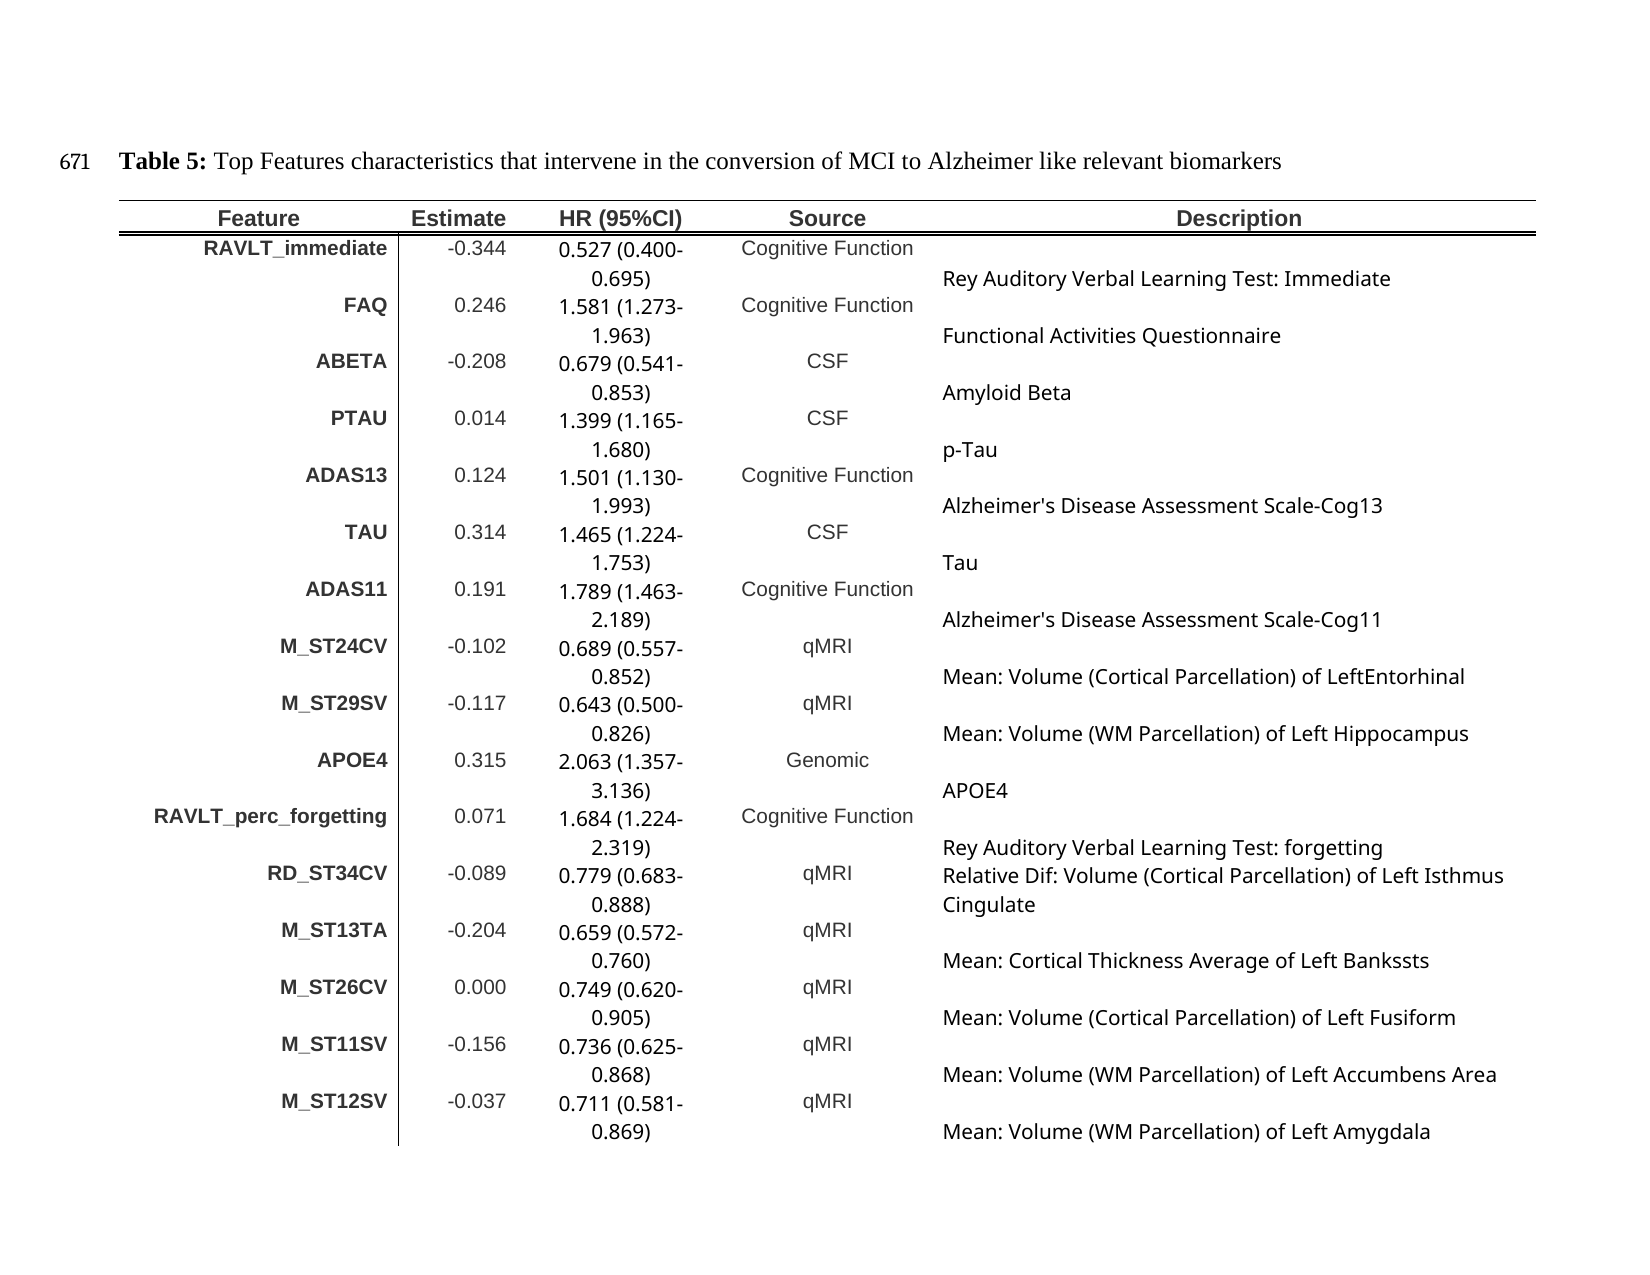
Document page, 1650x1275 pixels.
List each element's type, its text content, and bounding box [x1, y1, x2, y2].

table_cell -0.102 [399, 634, 517, 691]
table_cell 0.679 (0.541-0.853) [518, 349, 724, 406]
table_cell Mean: Volume (Cortical Parcellation) of LeftEntorhinal [931, 634, 1536, 691]
table_cell 0.014 [399, 406, 517, 463]
table_cell -0.089 [399, 861, 517, 918]
table_cell CSF [724, 520, 931, 577]
table_cell Cognitive Function [724, 236, 931, 292]
table_cell 0.643 (0.500-0.826) [518, 691, 724, 747]
table_cell 1.465 (1.224-1.753) [518, 520, 724, 577]
table_cell Functional Activities Questionnaire [931, 292, 1536, 349]
table_cell -0.117 [399, 691, 517, 747]
table_cell qMRI [724, 691, 931, 747]
table_cell qMRI [724, 1089, 931, 1146]
table_cell 0.315 [399, 747, 517, 804]
table_header Description [931, 201, 1536, 231]
table_cell M_ST11SV [119, 1032, 398, 1089]
table_cell Rey Auditory Verbal Learning Test: forgetting [931, 804, 1536, 861]
table_cell 0.527 (0.400-0.695) [518, 236, 724, 292]
table_cell 0.779 (0.683-0.888) [518, 861, 724, 918]
table_cell 0.071 [399, 804, 517, 861]
table_cell PTAU [119, 406, 398, 463]
table_cell Amyloid Beta [931, 349, 1536, 406]
table_cell ADAS13 [119, 463, 398, 520]
table_cell 0.711 (0.581-0.869) [518, 1089, 724, 1146]
table_cell 0.000 [399, 975, 517, 1032]
table_cell qMRI [724, 918, 931, 975]
table_cell RD_ST34CV [119, 861, 398, 918]
table_cell FAQ [119, 292, 398, 349]
table_header Estimate [399, 201, 517, 231]
table_cell 1.581 (1.273-1.963) [518, 292, 724, 349]
table_cell Mean: Volume (Cortical Parcellation) of Left Fusiform [931, 975, 1536, 1032]
table_cell qMRI [724, 861, 931, 918]
table_cell 0.246 [399, 292, 517, 349]
table_cell APOE4 [119, 747, 398, 804]
table_cell CSF [724, 349, 931, 406]
table_cell 1.789 (1.463-2.189) [518, 577, 724, 634]
table_cell -0.037 [399, 1089, 517, 1146]
table_header Feature [119, 201, 398, 231]
table_cell 1.684 (1.224-2.319) [518, 804, 724, 861]
table_cell Cognitive Function [724, 292, 931, 349]
table_cell 1.501 (1.130-1.993) [518, 463, 724, 520]
table_cell qMRI [724, 975, 931, 1032]
table_cell p-Tau [931, 406, 1536, 463]
table_cell 0.736 (0.625-0.868) [518, 1032, 724, 1089]
table_cell qMRI [724, 1032, 931, 1089]
table_cell 0.191 [399, 577, 517, 634]
table_cell Genomic [724, 747, 931, 804]
table_cell Rey Auditory Verbal Learning Test: Immediate [931, 236, 1536, 292]
table_cell -0.344 [399, 236, 517, 292]
table_cell RAVLT_immediate [119, 236, 398, 292]
table_cell -0.204 [399, 918, 517, 975]
table_cell M_ST26CV [119, 975, 398, 1032]
table_cell Mean: Volume (WM Parcellation) of Left Hippocampus [931, 691, 1536, 747]
table_cell ABETA [119, 349, 398, 406]
table_cell Alzheimer's Disease Assessment Scale-Cog13 [931, 463, 1536, 520]
table_cell 2.063 (1.357-3.136) [518, 747, 724, 804]
table_cell 0.659 (0.572-0.760) [518, 918, 724, 975]
table_cell M_ST24CV [119, 634, 398, 691]
table_cell Alzheimer's Disease Assessment Scale-Cog11 [931, 577, 1536, 634]
table_cell M_ST13TA [119, 918, 398, 975]
table_cell M_ST12SV [119, 1089, 398, 1146]
table_cell Cognitive Function [724, 804, 931, 861]
table_cell Cognitive Function [724, 463, 931, 520]
table_cell Mean: Cortical Thickness Average of Left Bankssts [931, 918, 1536, 975]
table_cell Relative Dif: Volume (Cortical Parcellation) of Left Isthmus Cingulate [931, 861, 1536, 918]
table_cell Mean: Volume (WM Parcellation) of Left Accumbens Area [931, 1032, 1536, 1089]
table_cell M_ST29SV [119, 691, 398, 747]
table_header HR (95%CI) [518, 201, 724, 231]
table_cell 0.749 (0.620-0.905) [518, 975, 724, 1032]
table_cell APOE4 [931, 747, 1536, 804]
table_cell Tau [931, 520, 1536, 577]
table_cell -0.156 [399, 1032, 517, 1089]
table_cell 0.689 (0.557-0.852) [518, 634, 724, 691]
table_cell 0.314 [399, 520, 517, 577]
table_cell 1.399 (1.165-1.680) [518, 406, 724, 463]
table_cell -0.208 [399, 349, 517, 406]
table_cell ADAS11 [119, 577, 398, 634]
table_header Source [724, 201, 931, 231]
text Table 5: Top Features characteristics that intervene in the conversion of MCI to Alzheimer like relevant biomarkers [119, 146, 1531, 175]
table_cell 0.124 [399, 463, 517, 520]
table_cell RAVLT_perc_forgetting [119, 804, 398, 861]
table_cell CSF [724, 406, 931, 463]
table_cell TAU [119, 520, 398, 577]
table_cell Mean: Volume (WM Parcellation) of Left Amygdala [931, 1089, 1536, 1146]
table_cell qMRI [724, 634, 931, 691]
table_cell Cognitive Function [724, 577, 931, 634]
